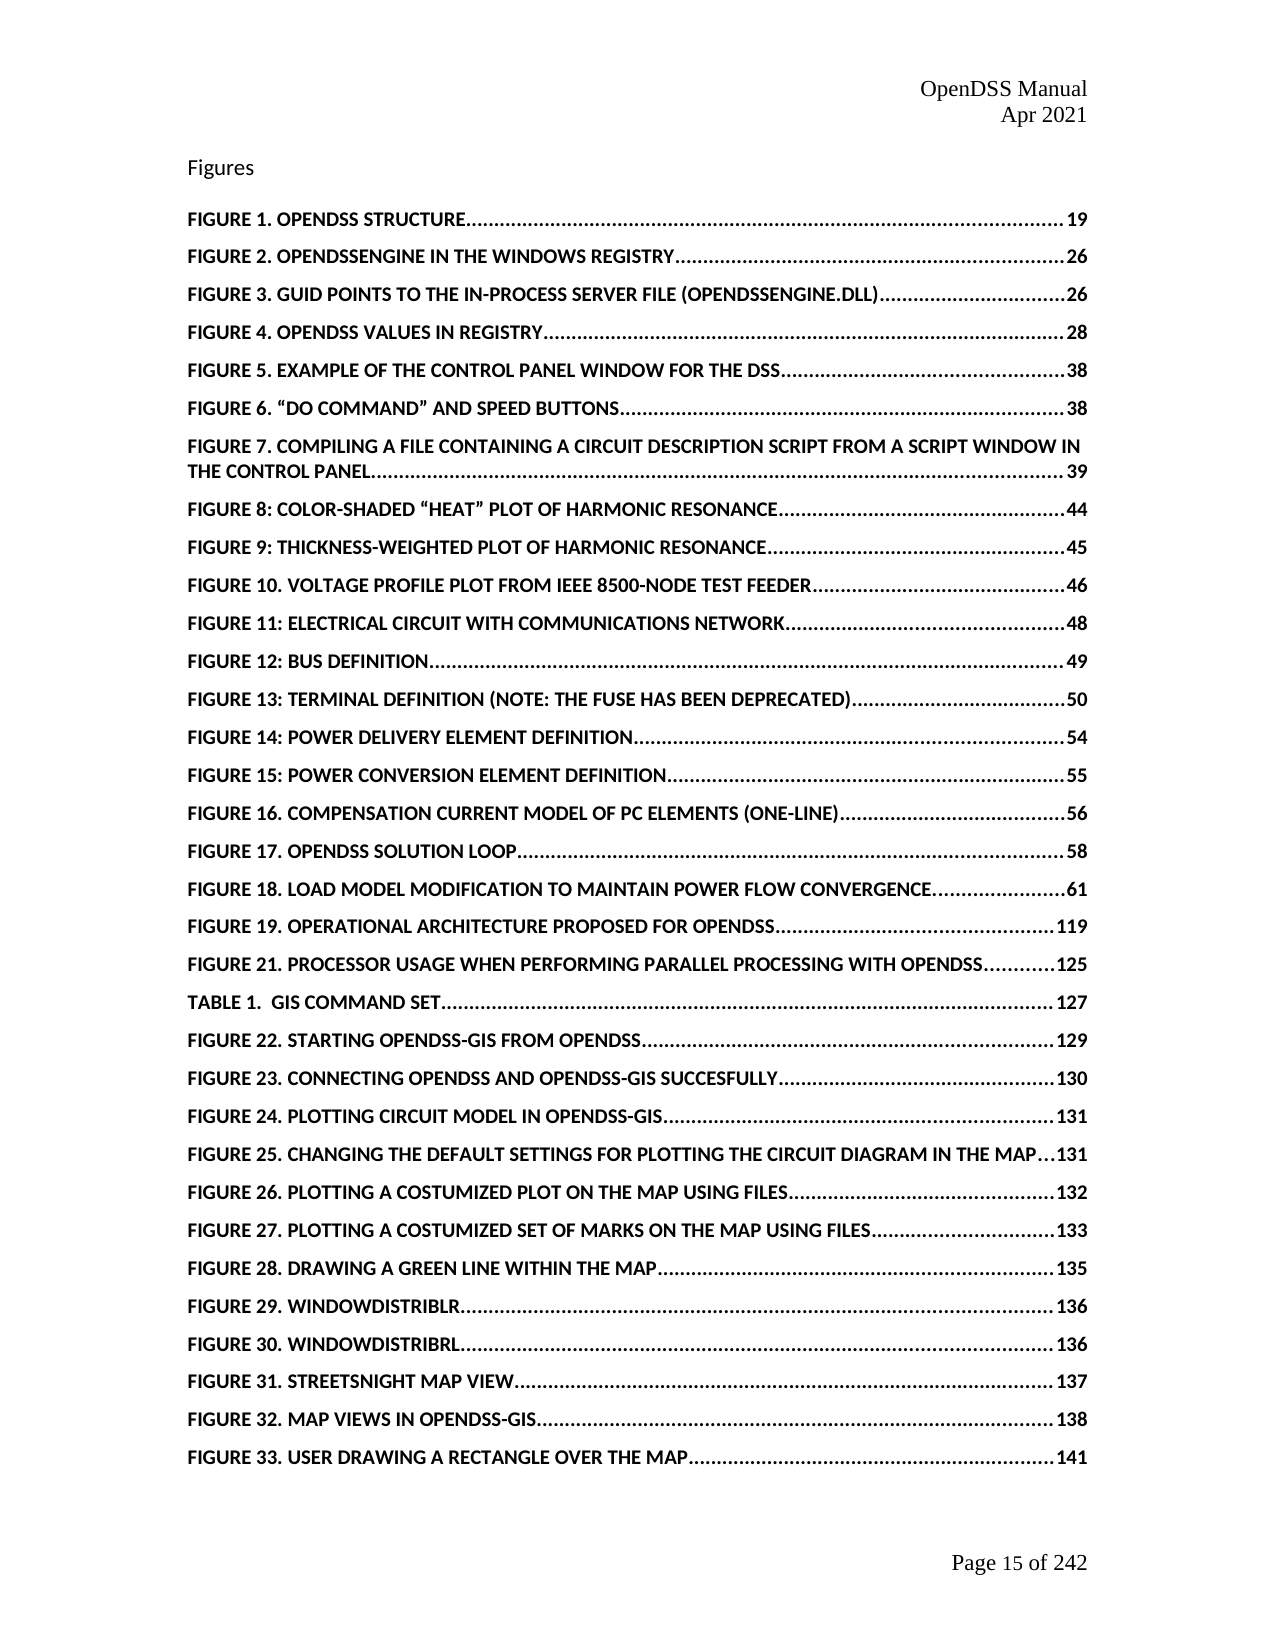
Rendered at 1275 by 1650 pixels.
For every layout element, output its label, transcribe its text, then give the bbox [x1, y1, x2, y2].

text Figure 26. Plotting a costumized plot on the map using files 132 [187, 1179, 1087, 1204]
text Figure 3. GUID points to the In-Process Server File (OpenDSSEngine.DLL) 26 [187, 282, 1087, 307]
text Figure 2. OpenDSSEngine in the Windows Registry 26 [187, 244, 1087, 269]
text Table 1. GIS command set 127 [187, 989, 1087, 1015]
text Figure 23. Connecting OpenDSS and OpenDSS-GIS Succesfully 130 [187, 1065, 1087, 1091]
text Figure 22. Starting OpenDSS-GIS from OpenDSS 129 [187, 1027, 1087, 1053]
text Figure 16. Compensation Current Model of PC Elements (one-line) 56 [187, 800, 1087, 825]
text Figure 33. User drawing a rectangle over the map 141 [187, 1444, 1087, 1470]
text Figure 21. Processor usage when performing parallel processing with OpenDSS 125 [187, 952, 1087, 977]
text Figures [187, 153, 1087, 181]
text Figure 32. Map views in OpenDSS-GIS 138 [187, 1407, 1087, 1432]
text Figure 10. Voltage Profile Plot from IEEE 8500-Node Test Feeder 46 [187, 572, 1087, 598]
text Figure 9: Thickness-weighted plot of harmonic resonance 45 [187, 534, 1087, 560]
text Figure 24. Plotting circuit model in OpenDSS-GIS 131 [187, 1103, 1087, 1129]
text Figure 31. StreetsNight map view 137 [187, 1369, 1087, 1394]
text Figure 30. WindowDistribRL 136 [187, 1331, 1087, 1356]
text Figure 7. Compiling a File containing a circuit description script from a script window in the control panel. 39 [187, 433, 1087, 484]
text Figure 14: Power Delivery Element Definition 54 [187, 724, 1087, 749]
text Figure 28. Drawing a green line within the map 135 [187, 1255, 1087, 1280]
text Figure 6. “Do command” and speed buttons 38 [187, 395, 1087, 421]
text Figure 29. WindowDistribLR 136 [187, 1293, 1087, 1318]
text Figure 11: Electrical Circuit with Communications Network 48 [187, 610, 1087, 636]
text Figure 17. OpenDSS Solution Loop 58 [187, 838, 1087, 863]
text Figure 5. Example of the Control panel window for the DSS 38 [187, 357, 1087, 383]
text Figure 1. OpenDSS Structure 19 [187, 206, 1087, 231]
text Figure 4. OpenDSS Values in Registry 28 [187, 319, 1087, 345]
text Figure 18. Load Model Modification to Maintain Power Flow Convergence. 61 [187, 876, 1087, 901]
text Figure 8: Color-shaded “heat” plot of harmonic resonance 44 [187, 497, 1087, 522]
text Figure 27. Plotting a costumized set of marks on the map using files 133 [187, 1217, 1087, 1242]
text Figure 19. Operational architecture proposed for OpenDSS 119 [187, 914, 1087, 939]
text Figure 13: Terminal Definition (Note: the fuse has been deprecated) 50 [187, 686, 1087, 712]
text Figure 25. changing the default settings for plotting the circuit diagram in the map 131 [187, 1141, 1087, 1167]
text Figure 15: Power Conversion Element Definition 55 [187, 762, 1087, 787]
text Figure 12: Bus Definition 49 [187, 648, 1087, 674]
